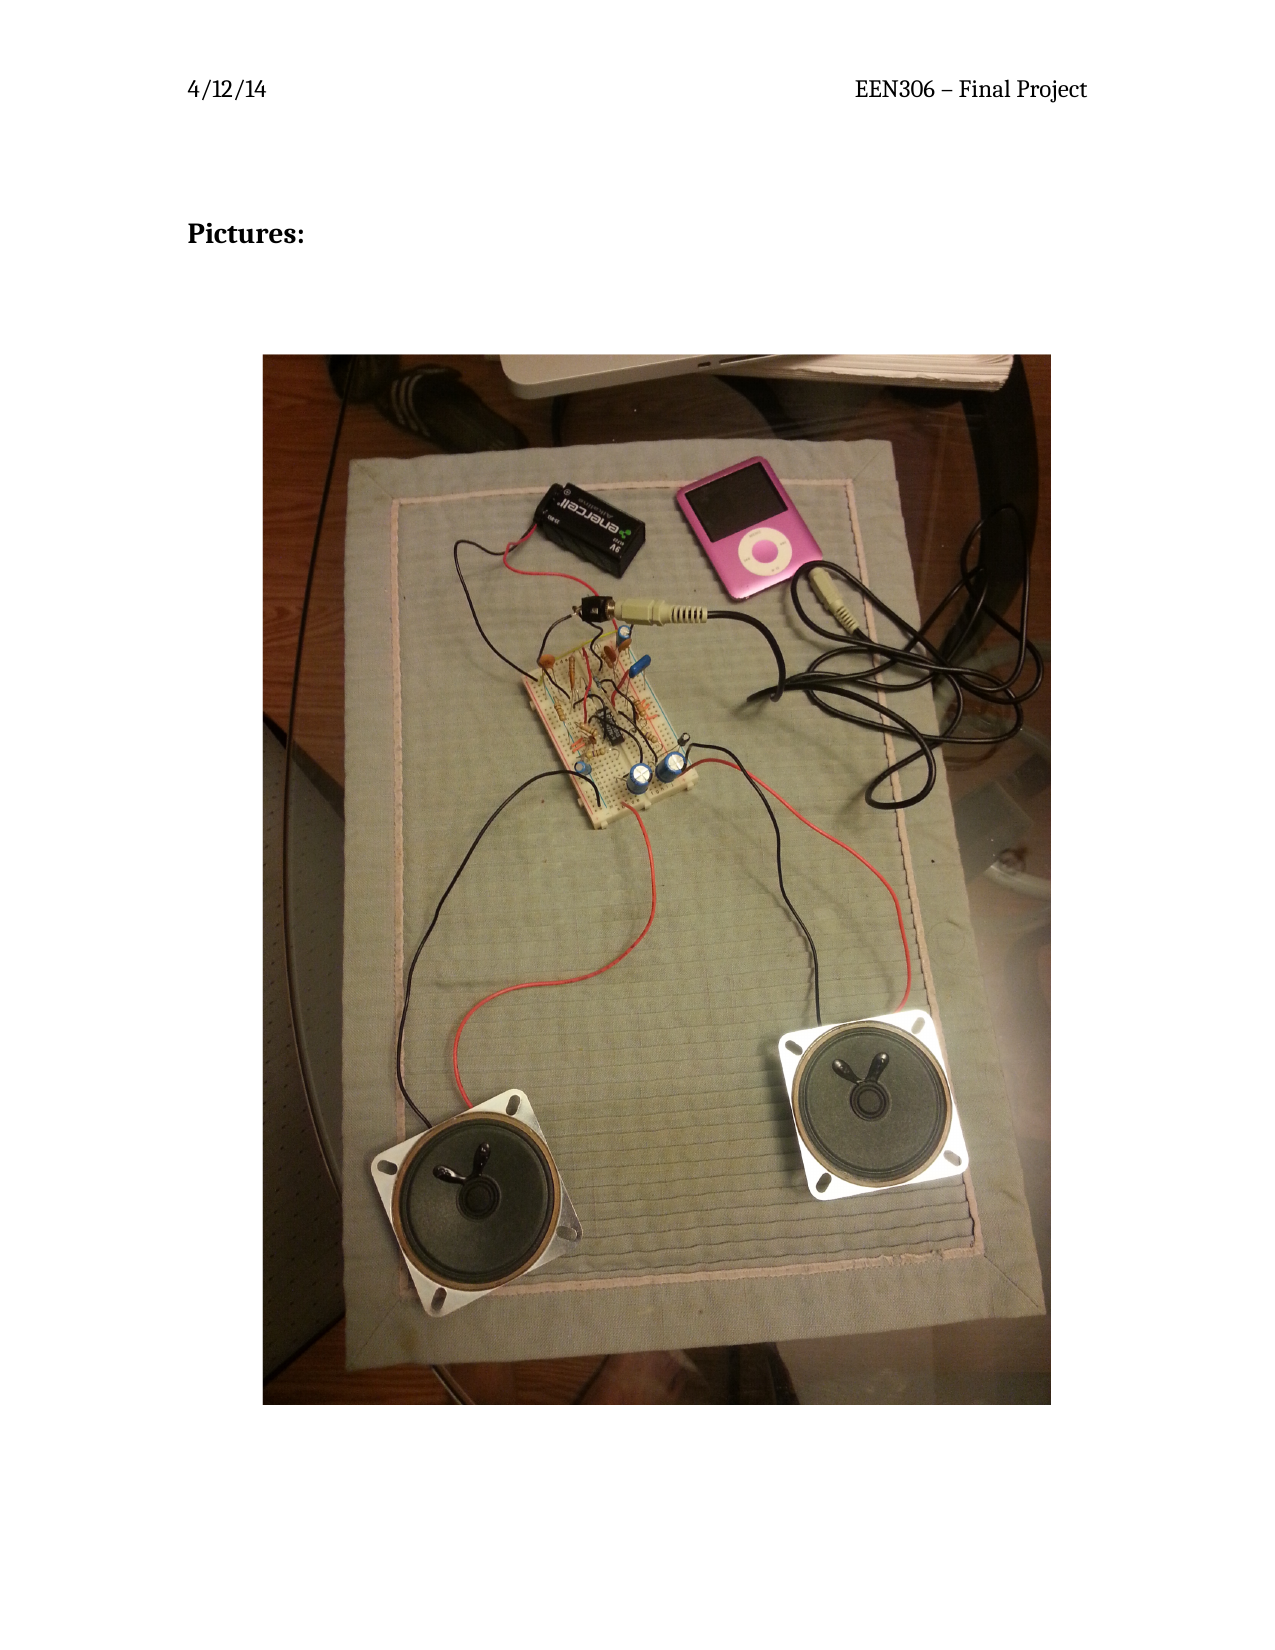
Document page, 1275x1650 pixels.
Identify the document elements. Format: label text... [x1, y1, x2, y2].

picture [263, 356, 1051, 1404]
text Pictures: [187, 217, 1087, 251]
